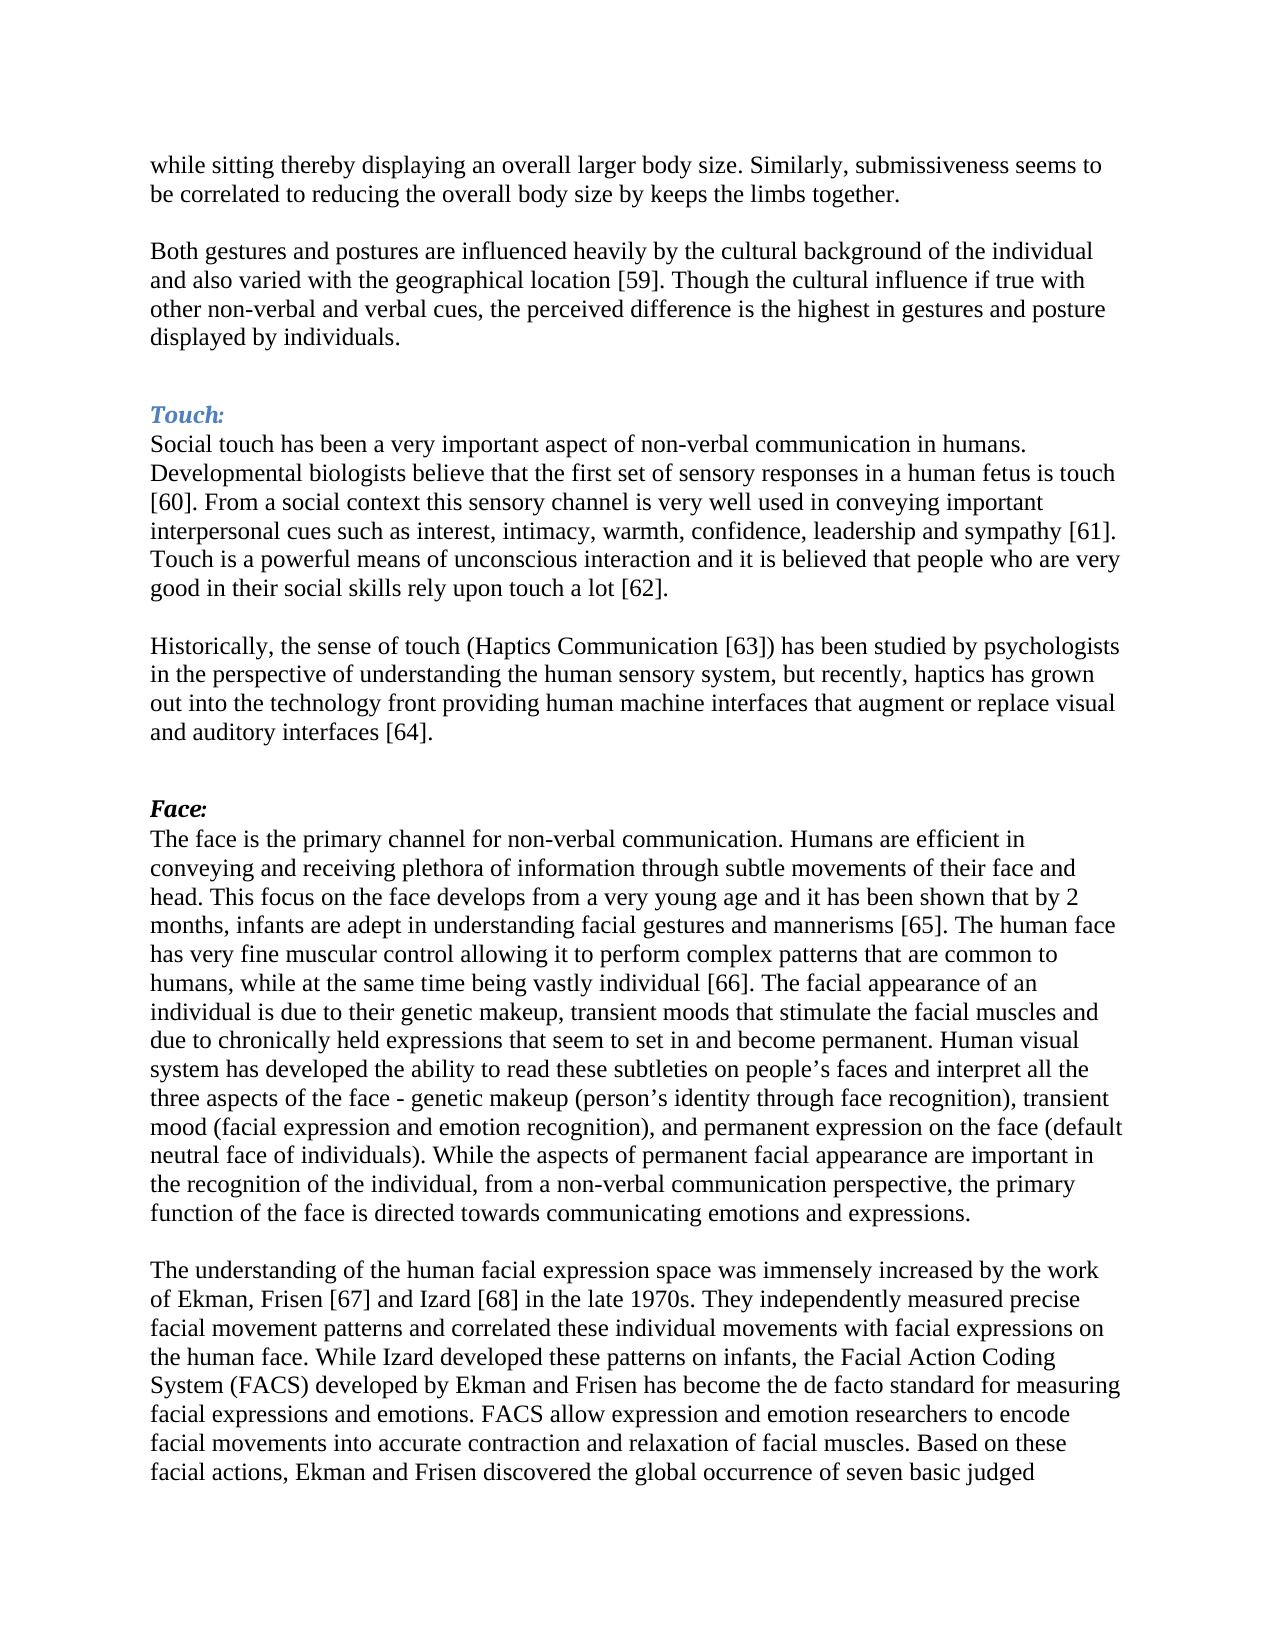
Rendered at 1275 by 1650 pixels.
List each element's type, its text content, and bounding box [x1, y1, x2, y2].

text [150, 1255, 1125, 1485]
subtitle Touch: [150, 401, 1125, 429]
text Both gestures and postures are influenced heavily by the cultural background of the individual and also varied with the geographical location . Though the cultural influence if true with other non-verbal and verbal cues, the perceived difference is the highest in gestures and posture displayed by individuals. [150, 236, 1125, 351]
text The face is the primary channel for non-verbal communication. Humans are efficient in conveying and receiving plethora of information through subtle movements of their face and head. This focus on the face develops from a very young age and it has been shown that by 2 months, infants are adept in understanding facial gestures and mannerisms . The human face has very fine muscular control allowing it to perform complex patterns that are common to humans, while at the same time being vastly individual . The facial appearance of an individual is due to their genetic makeup, transient moods that stimulate the facial muscles and due to chronically held expressions that seem to set in and become permanent. Human visual system has developed the ability to read these subtleties on people’s faces and interpret all the three aspects of the face - genetic makeup (person’s identity through face recognition), transient mood (facial expression and emotion recognition), and permanent expression on the face (default neutral face of individuals). While the aspects of permanent facial appearance are important in the recognition of the individual, from a non-verbal communication perspective, the primary function of the face is directed towards communicating emotions and expressions. [150, 824, 1125, 1227]
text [150, 150, 1125, 207]
text Historically, the sense of touch (Haptics Communication ) has been studied by psychologists in the perspective of understanding the human sensory system, but recently, haptics has grown out into the technology front providing human machine interfaces that augment or replace visual and auditory interfaces . [150, 631, 1125, 746]
subtitle Face: [150, 795, 1125, 824]
text Social touch has been a very important aspect of non-verbal communication in humans. Developmental biologists believe that the first set of sensory responses in a human fetus is touch . From a social context this sensory channel is very well used in conveying important interpersonal cues such as interest, intimacy, warmth, confidence, leadership and sympathy . Touch is a powerful means of unconscious interaction and it is believed that people who are very good in their social skills rely upon touch a lot . [150, 429, 1125, 602]
